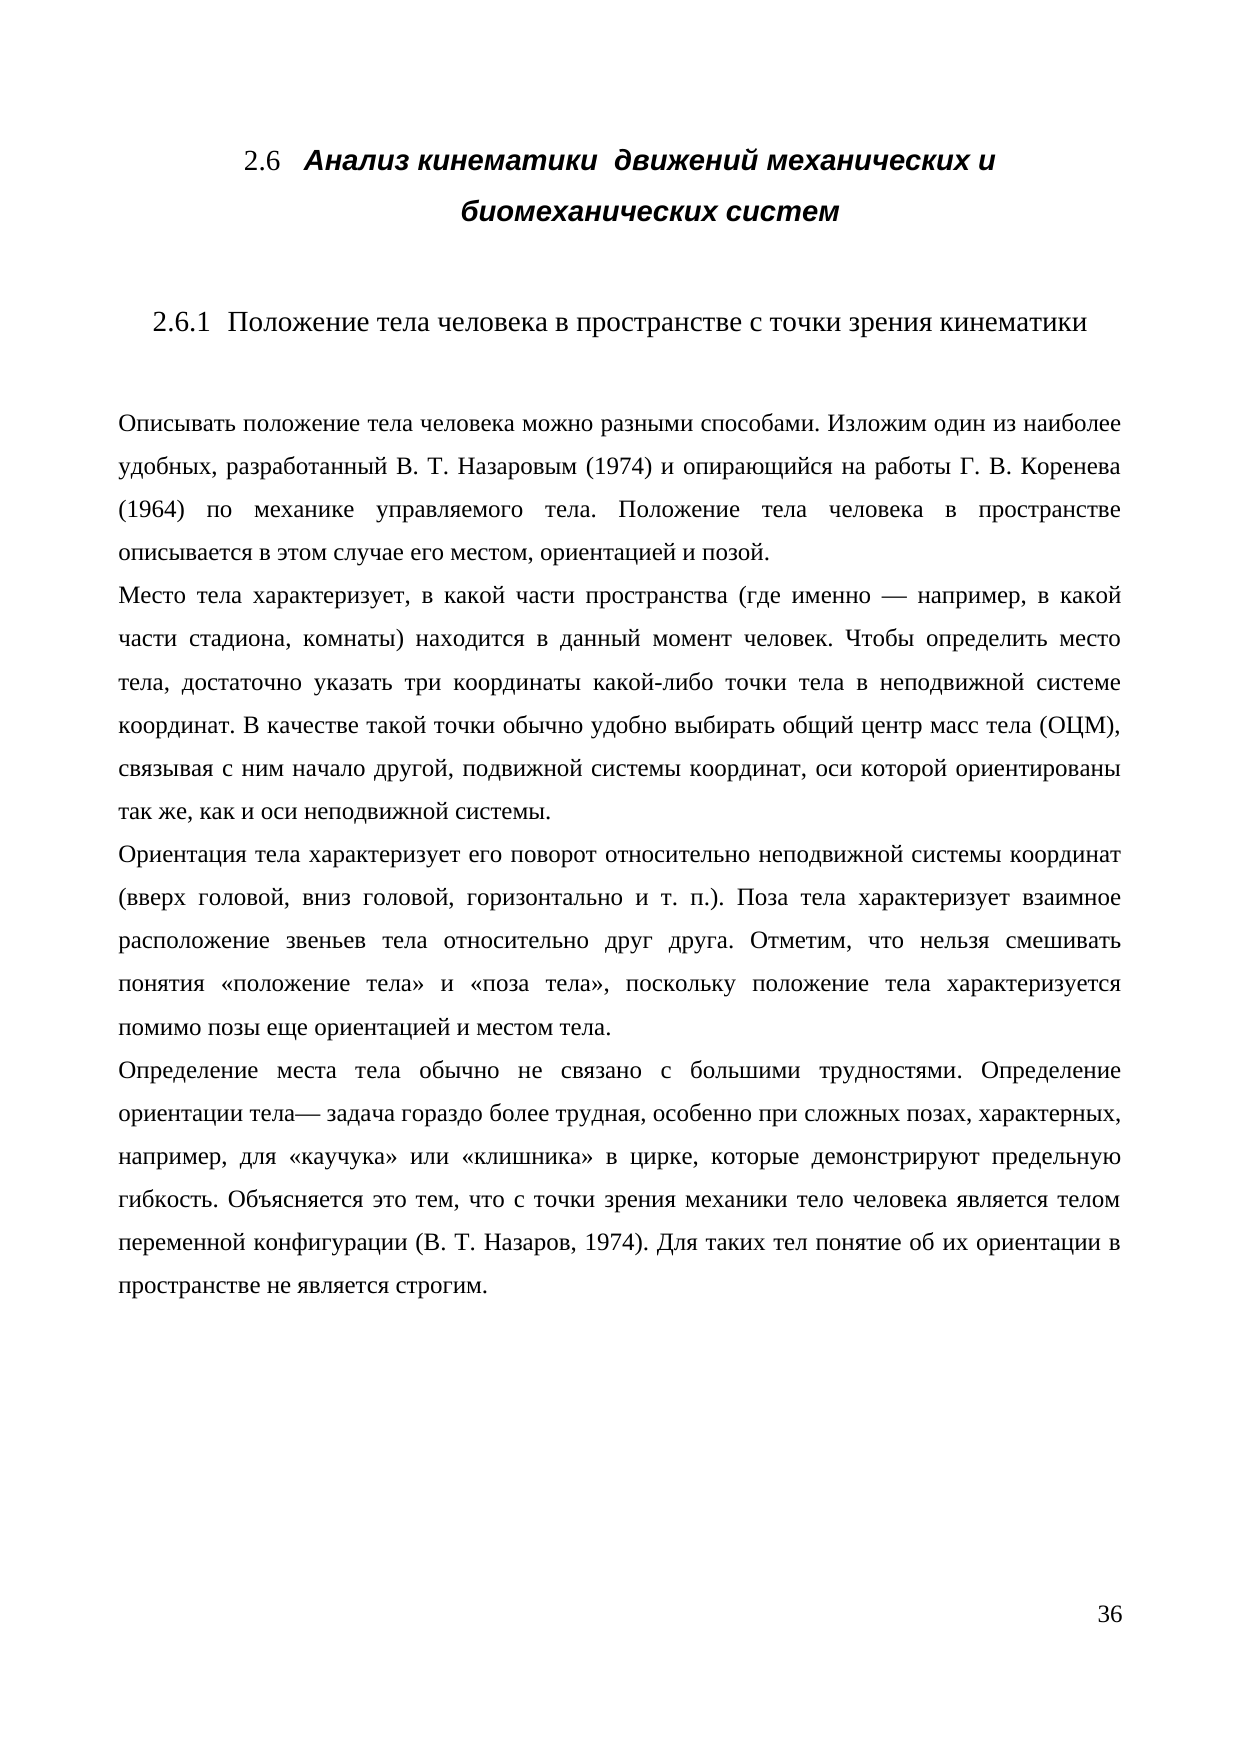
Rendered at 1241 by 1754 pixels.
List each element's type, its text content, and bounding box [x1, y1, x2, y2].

subtitle Анализ кинематики движений механических и биомеханических систем [118, 143, 1122, 227]
text Ориентация тела характеризует его поворот относительно неподвижной системы координат (вверх головой, вниз головой, горизонтально и т. п.). Поза тела характеризует взаимное расположение звеньев тела относительно друг друга. Отметим, что нельзя смешивать понятия «положение тела» и «поза тела», поскольку положение тела характеризуется помимо позы еще ориентацией и местом тела. [118, 839, 1122, 1040]
subtitle Положение тела человека в пространстве с точки зрения кинематики [118, 304, 1122, 337]
text Описывать положение тела человека можно разными способами. Изложим один из наиболее удобных, разработанный В. Т. Назаровым (1974) и опирающийся на работы Г. В. Коренева (1964) по механике управляемого тела. Положение тела человека в пространстве описывается в этом случае его местом, ориентацией и позой. [118, 408, 1122, 566]
text Место тела характеризует, в какой части пространства (где именно — например, в какой части стадиона, комнаты) находится в данный момент человек. Чтобы определить место тела, достаточно указать три координаты какой-либо точки тела в неподвижной системе координат. В качестве такой точки обычно удобно выбирать общий центр масс тела (ОЦМ), связывая с ним начало другой, подвижной системы координат, оси которой ориентированы так же, как и оси неподвижной системы. [118, 580, 1122, 825]
text Определение места тела обычно не связано с большими трудностями. Определение ориентации тела— задача гораздо более трудная, особенно при сложных позах, характерных, например, для «каучука» или «клишника» в цирке, которые демонстрируют предельную гибкость. Объясняется это тем, что с точки зрения механики тело человека является телом переменной конфигурации (В. Т. Назаров, 1974). Для таких тел понятие об их ориентации в пространстве не является строгим. [118, 1055, 1122, 1299]
